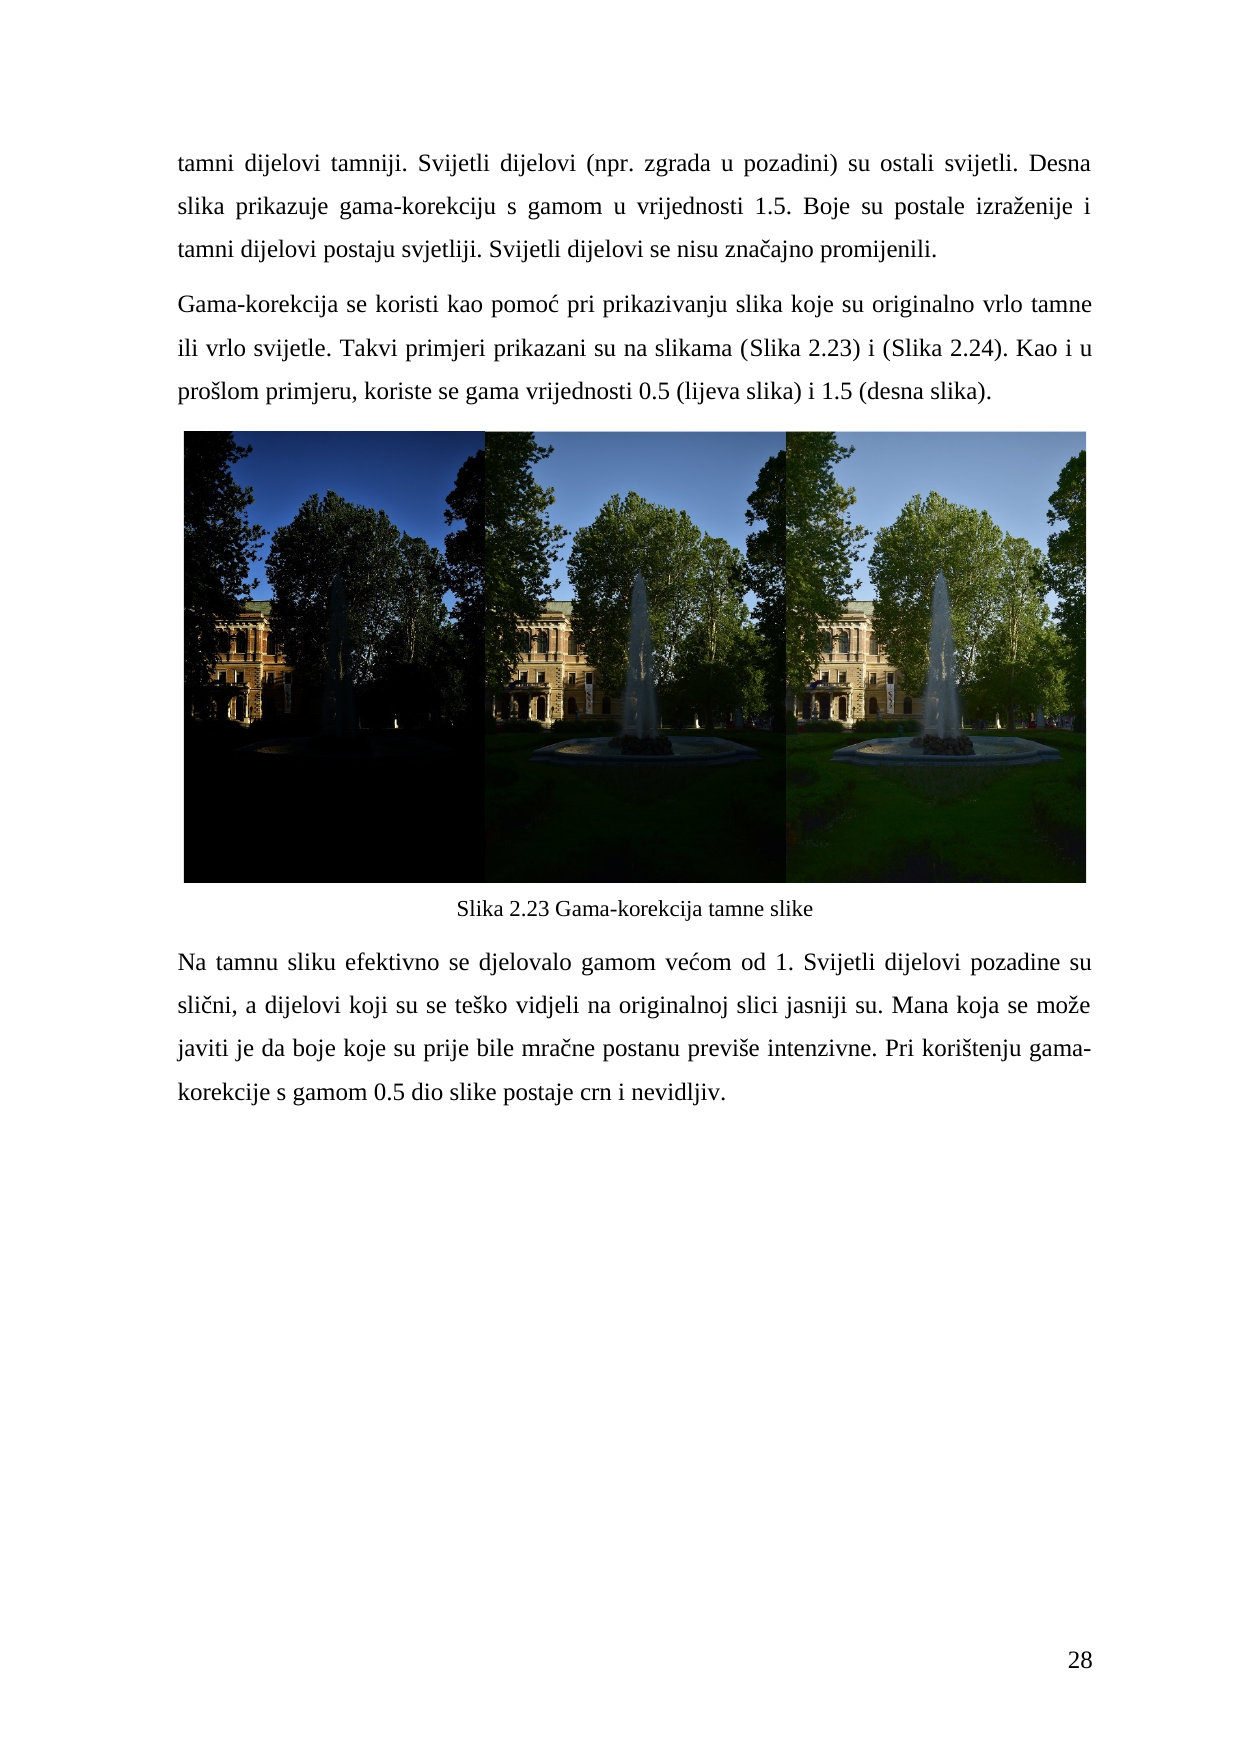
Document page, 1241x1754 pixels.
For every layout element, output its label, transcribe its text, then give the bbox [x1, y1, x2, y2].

text Gama-korekcija se koristi kao pomoć pri prikazivanju slika koje su originalno vrlo tamne ili vrlo svijetle. Takvi primjeri prikazani su na slikama (Slika 2.23) i (Slika 2.24). Kao i u prošlom primjeru, koriste se gama vrijednosti 0.5 (lijeva slika) i 1.5 (desna slika). [177, 289, 1092, 404]
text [177, 148, 1092, 263]
text Slika 2.23 Gama-korekcija tamne slike [177, 895, 1092, 922]
picture [183, 431, 1087, 883]
text Na tamnu sliku efektivno se djelovalo gamom većom od 1. Svijetli dijelovi pozadine su slični, a dijelovi koji su se teško vidjeli na originalnoj slici jasniji su. Mana koja se može javiti je da boje koje su prije bile mračne postanu previše intenzivne. Pri korištenju gama-korekcije s gamom 0.5 dio slike postaje crn i nevidljiv. [177, 947, 1092, 1105]
